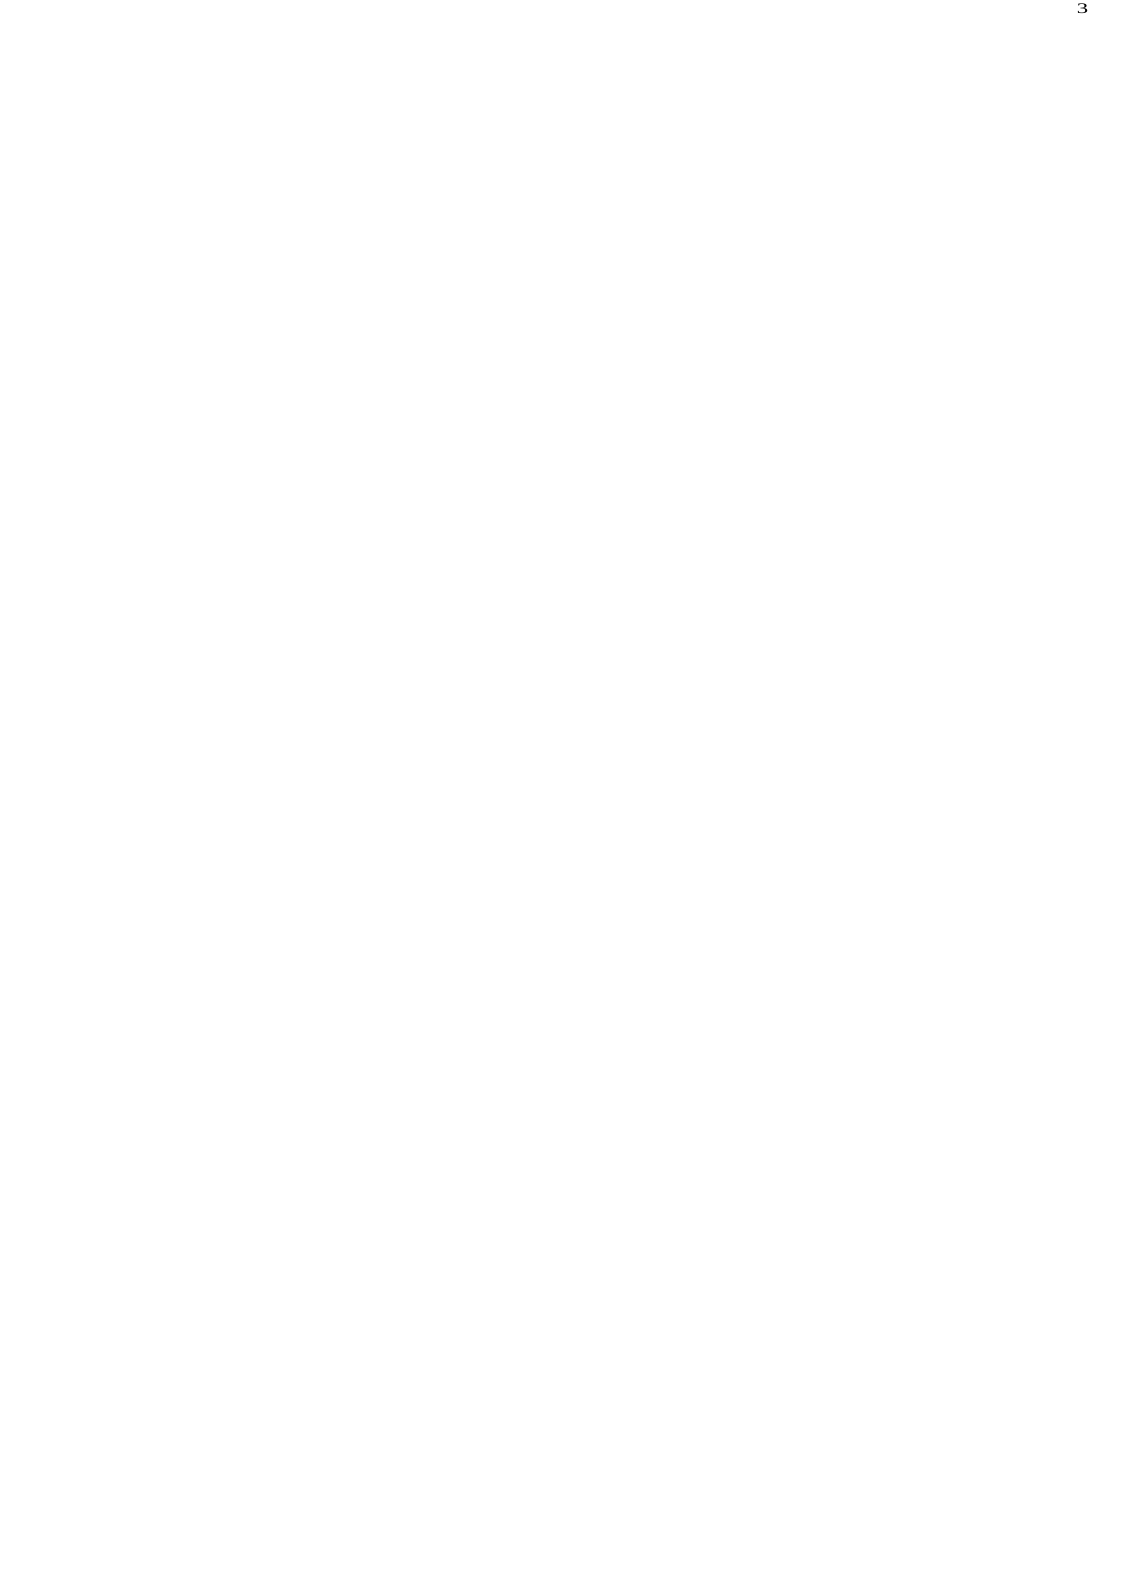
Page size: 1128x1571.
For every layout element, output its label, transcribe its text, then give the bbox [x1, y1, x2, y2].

text 3 [1077, 0, 1127, 17]
